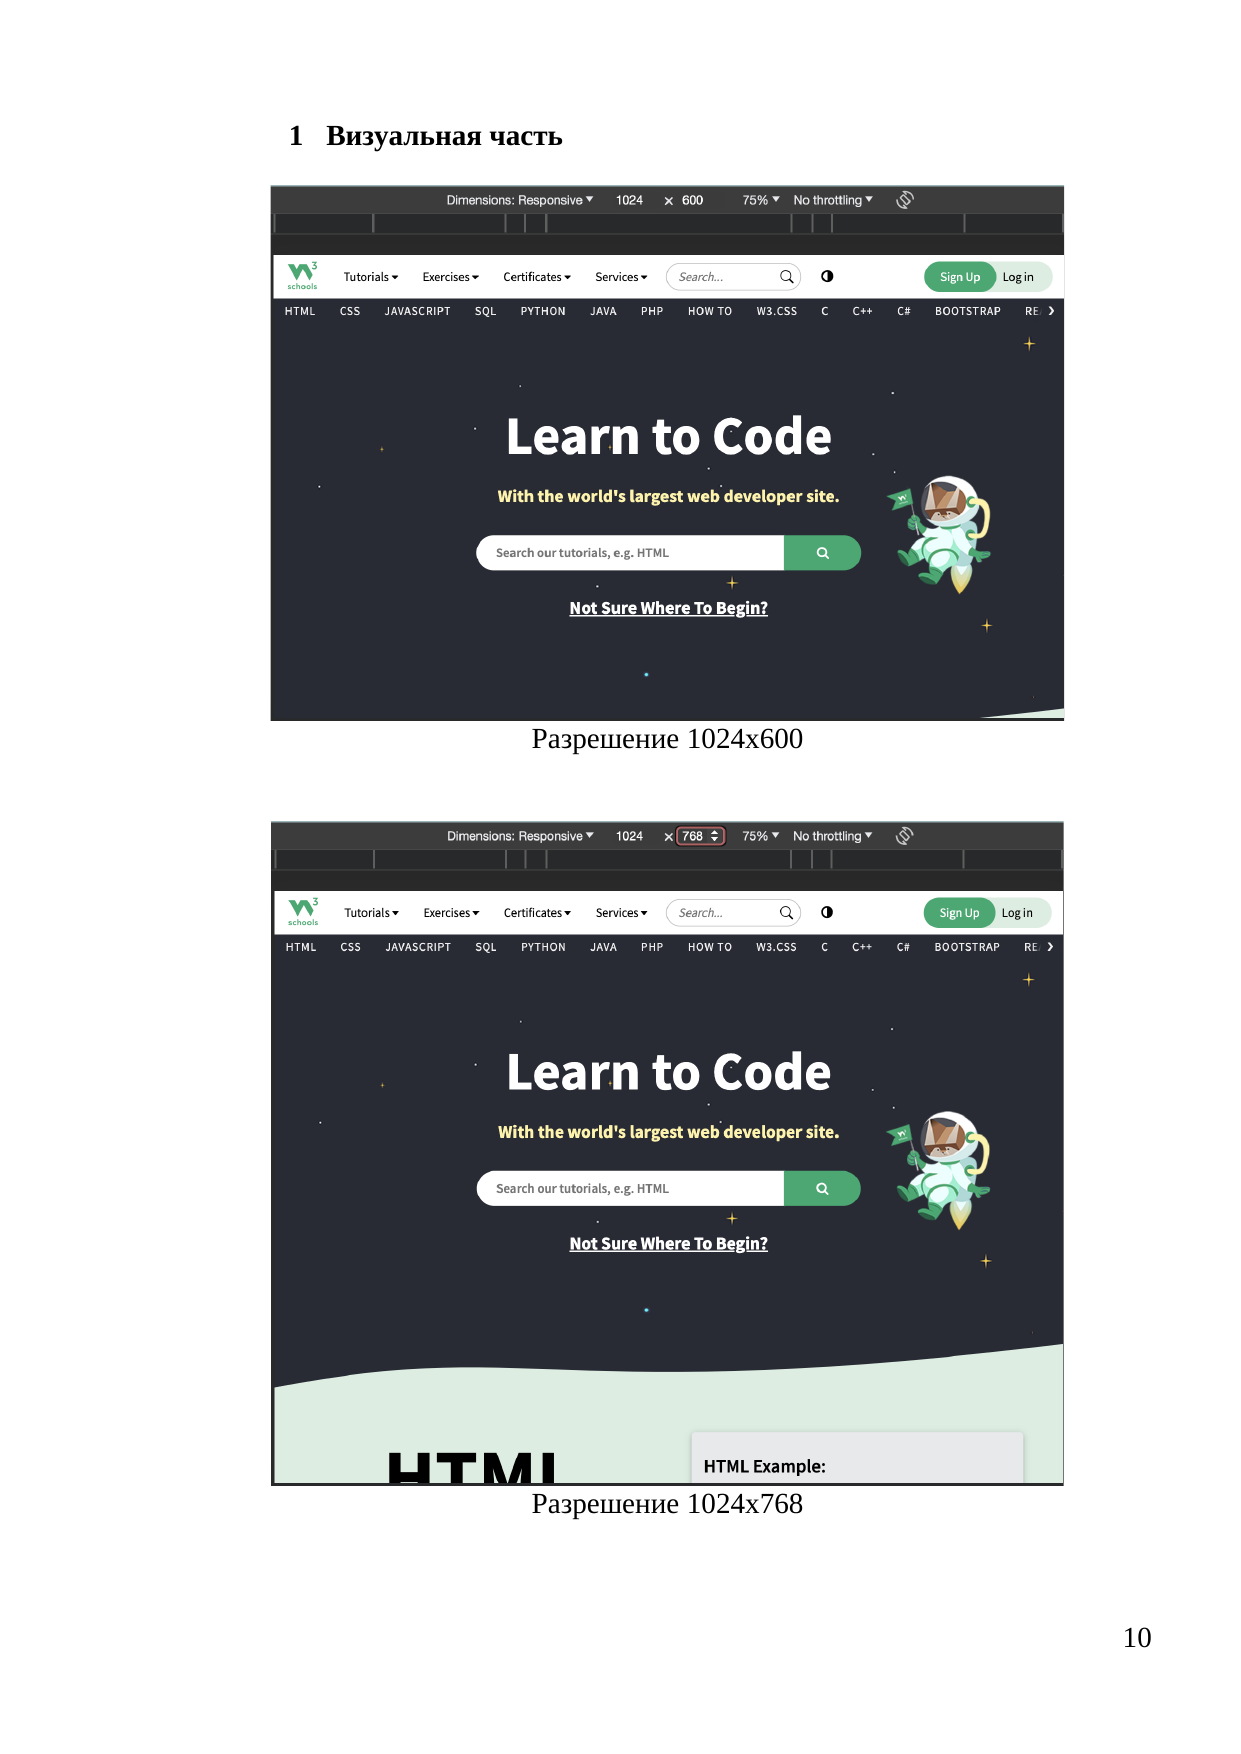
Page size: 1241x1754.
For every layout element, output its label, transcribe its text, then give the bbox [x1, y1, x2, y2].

picture [270, 185, 1065, 721]
list Визуальная часть [288, 118, 1152, 152]
text Разрешение 1024x768 [183, 1486, 1152, 1519]
text Разрешение 1024x600 [183, 721, 1152, 754]
picture [271, 821, 1064, 1486]
